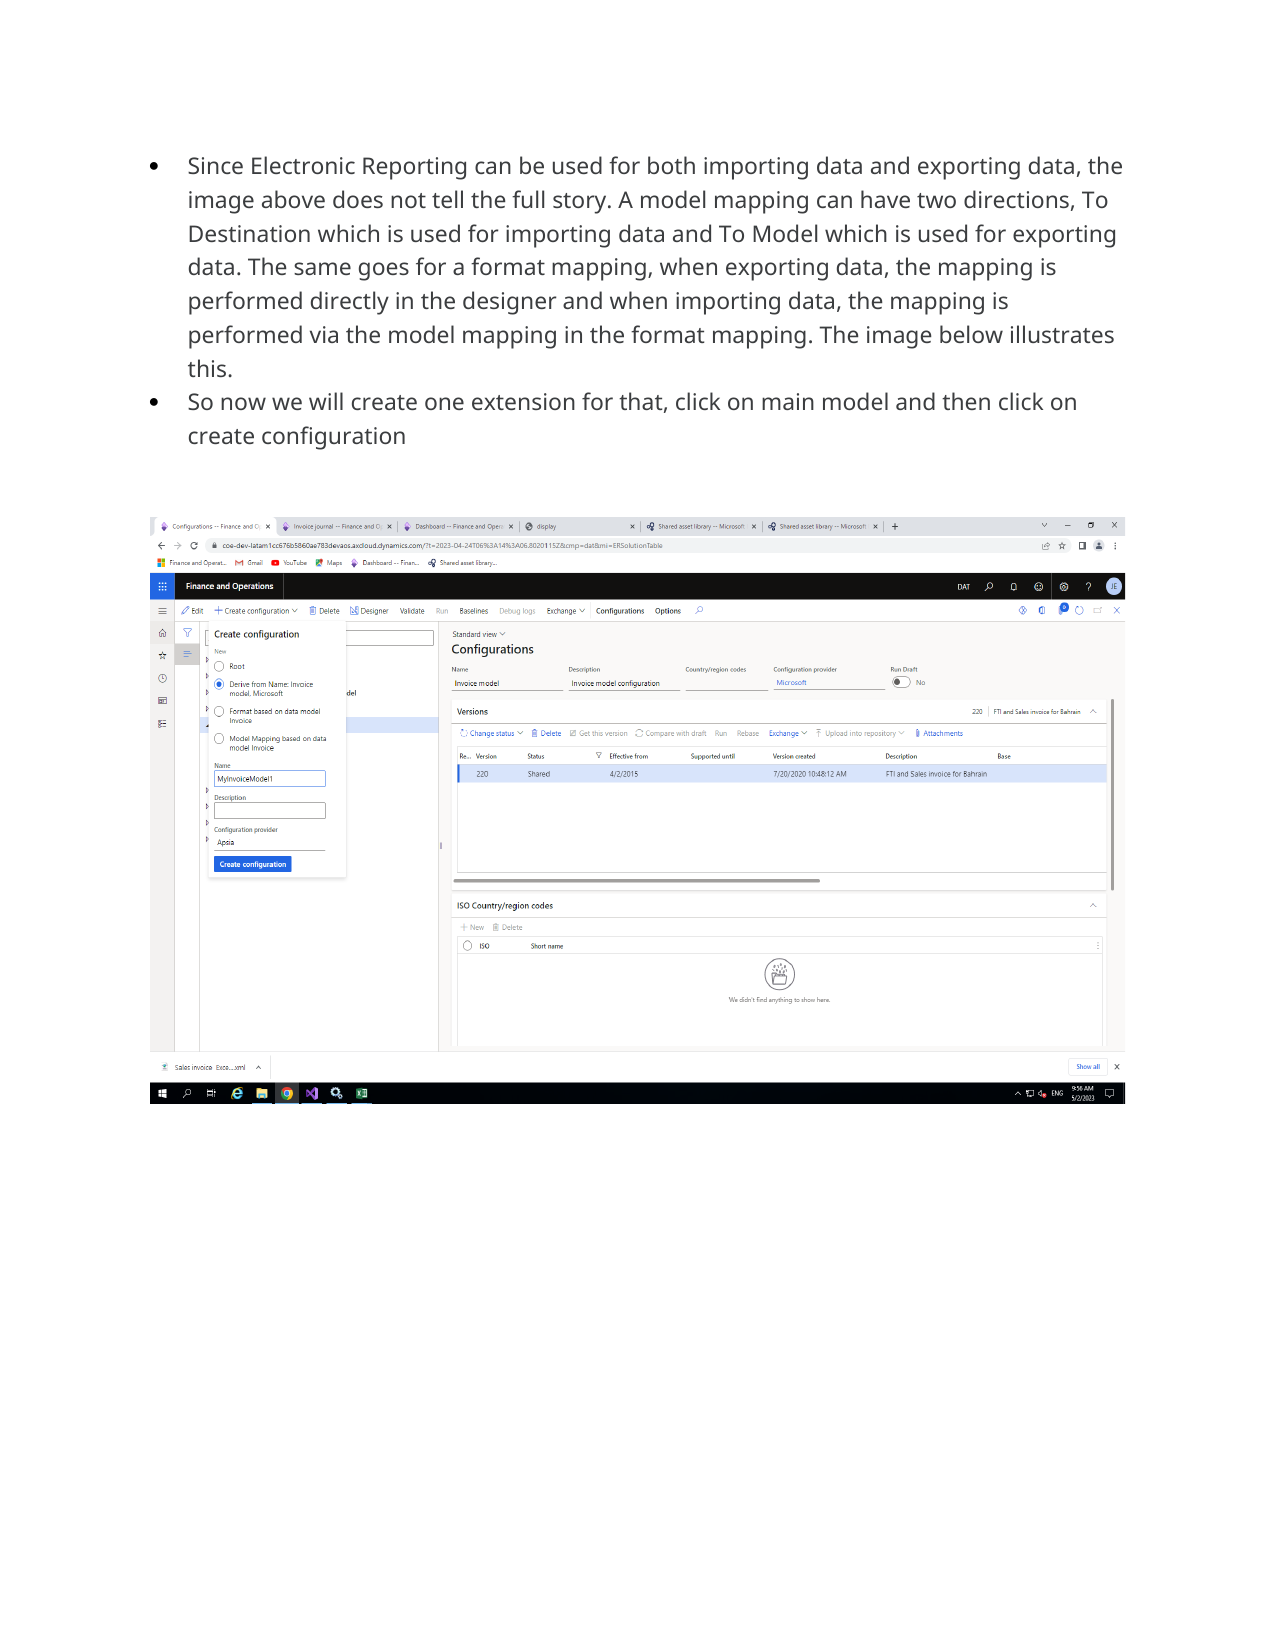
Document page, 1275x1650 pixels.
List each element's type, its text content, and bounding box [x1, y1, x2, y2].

list So now we will create one extension for that, click on main model and then click on create configuration [150, 386, 1125, 451]
picture [150, 517, 1125, 1104]
list Since Electronic Reporting can be used for both importing data and exporting data, the image above does not tell the full story. A model mapping can have two directions, To Destination which is used for importing data and To Model which is used for exporting data. The same goes for a format mapping, when exporting data, the mapping is performed directly in the designer and when importing data, the mapping is performed via the model mapping in the format mapping. The image below illustrates this. [150, 150, 1125, 384]
